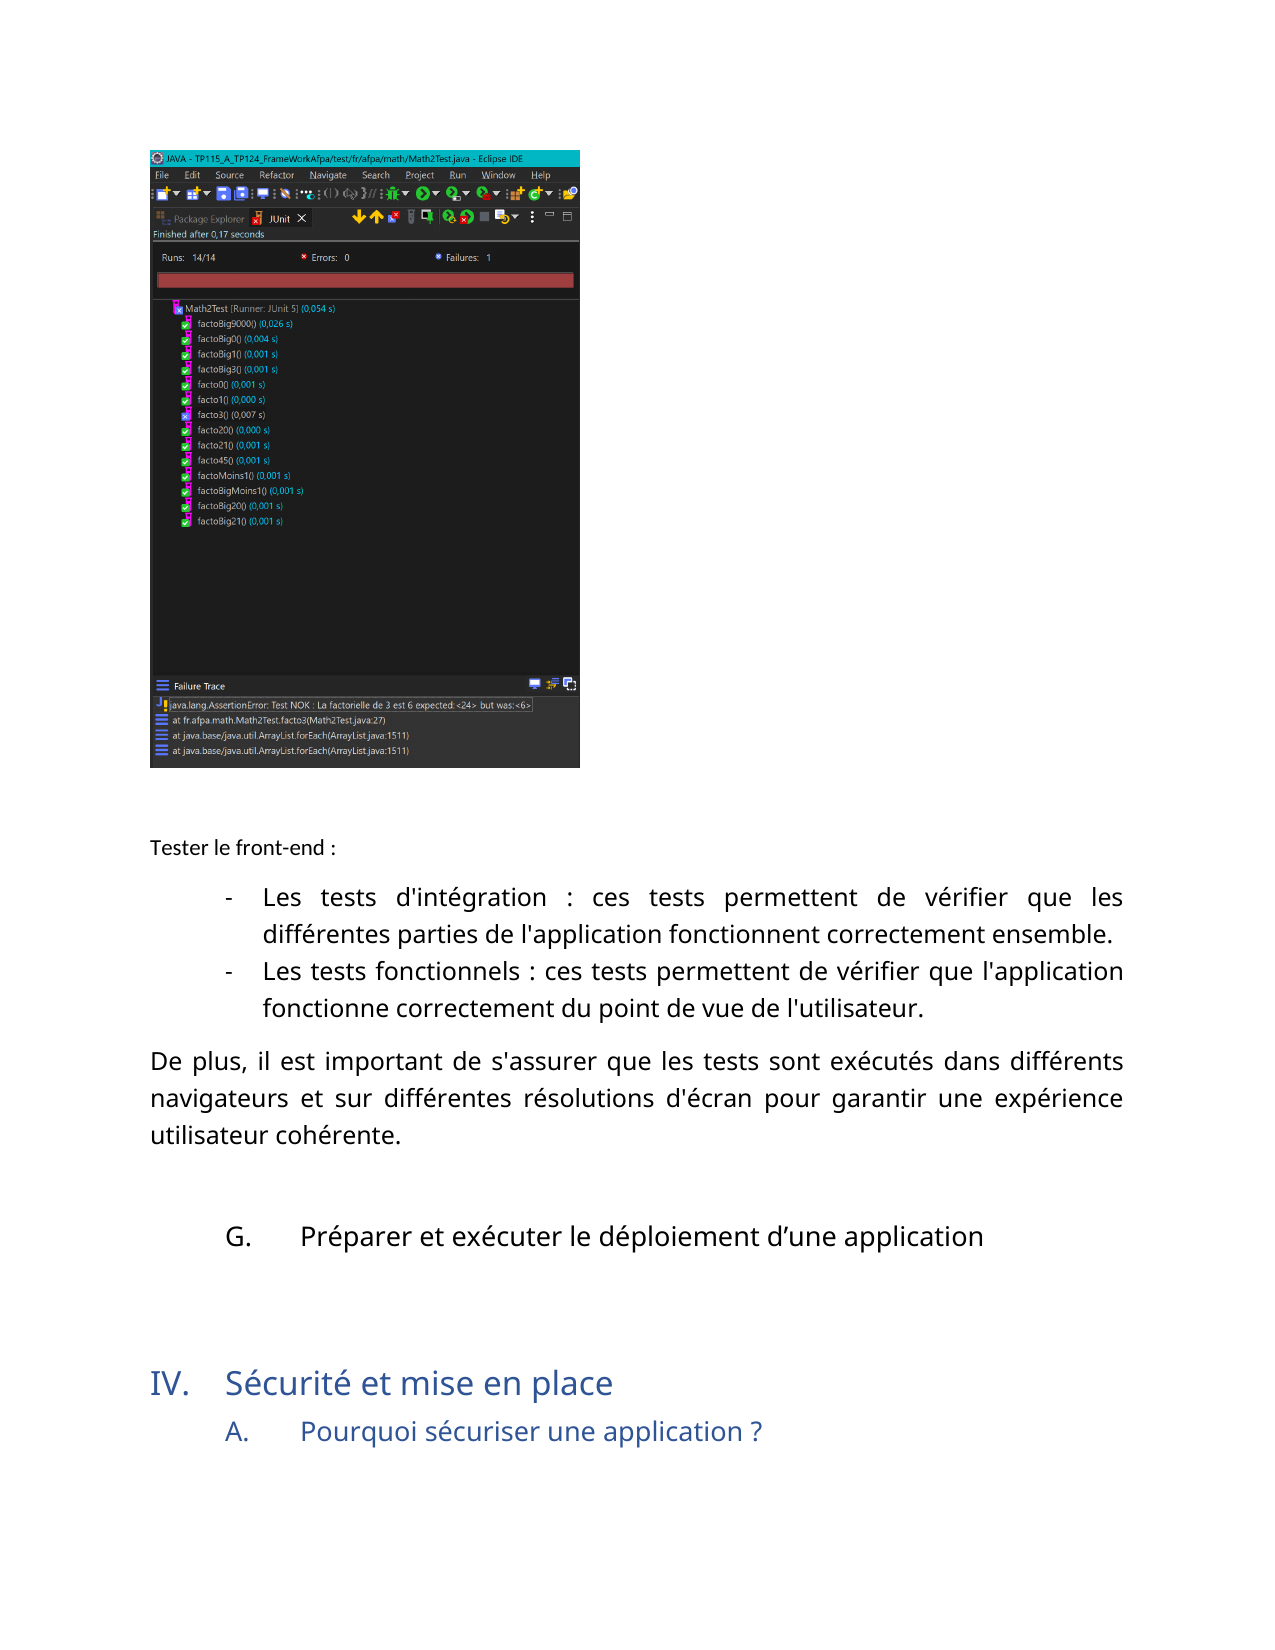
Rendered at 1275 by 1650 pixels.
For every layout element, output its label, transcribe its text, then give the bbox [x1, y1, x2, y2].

text Tester le front-end : [150, 833, 1125, 861]
text De plus, il est important de s'assurer que les tests sont exécutés dans différents navigateurs et sur différentes résolutions d'écran pour garantir une expérience utilisateur cohérente. [150, 1044, 1125, 1151]
list Les tests fonctionnels : ces tests permettent de vérifier que l'application fonctionne correctement du point de vue de l'utilisateur. [225, 954, 1125, 1024]
list Les tests d'intégration : ces tests permettent de vérifier que les différentes parties de l'application fonctionnent correctement ensemble. [225, 880, 1125, 951]
subtitle Sécurité et mise en place [150, 1359, 1125, 1405]
picture [150, 150, 580, 768]
subtitle Préparer et exécuter le déploiement d’une application [225, 1218, 1125, 1254]
subtitle Pourquoi sécuriser une application ? [225, 1413, 1125, 1449]
